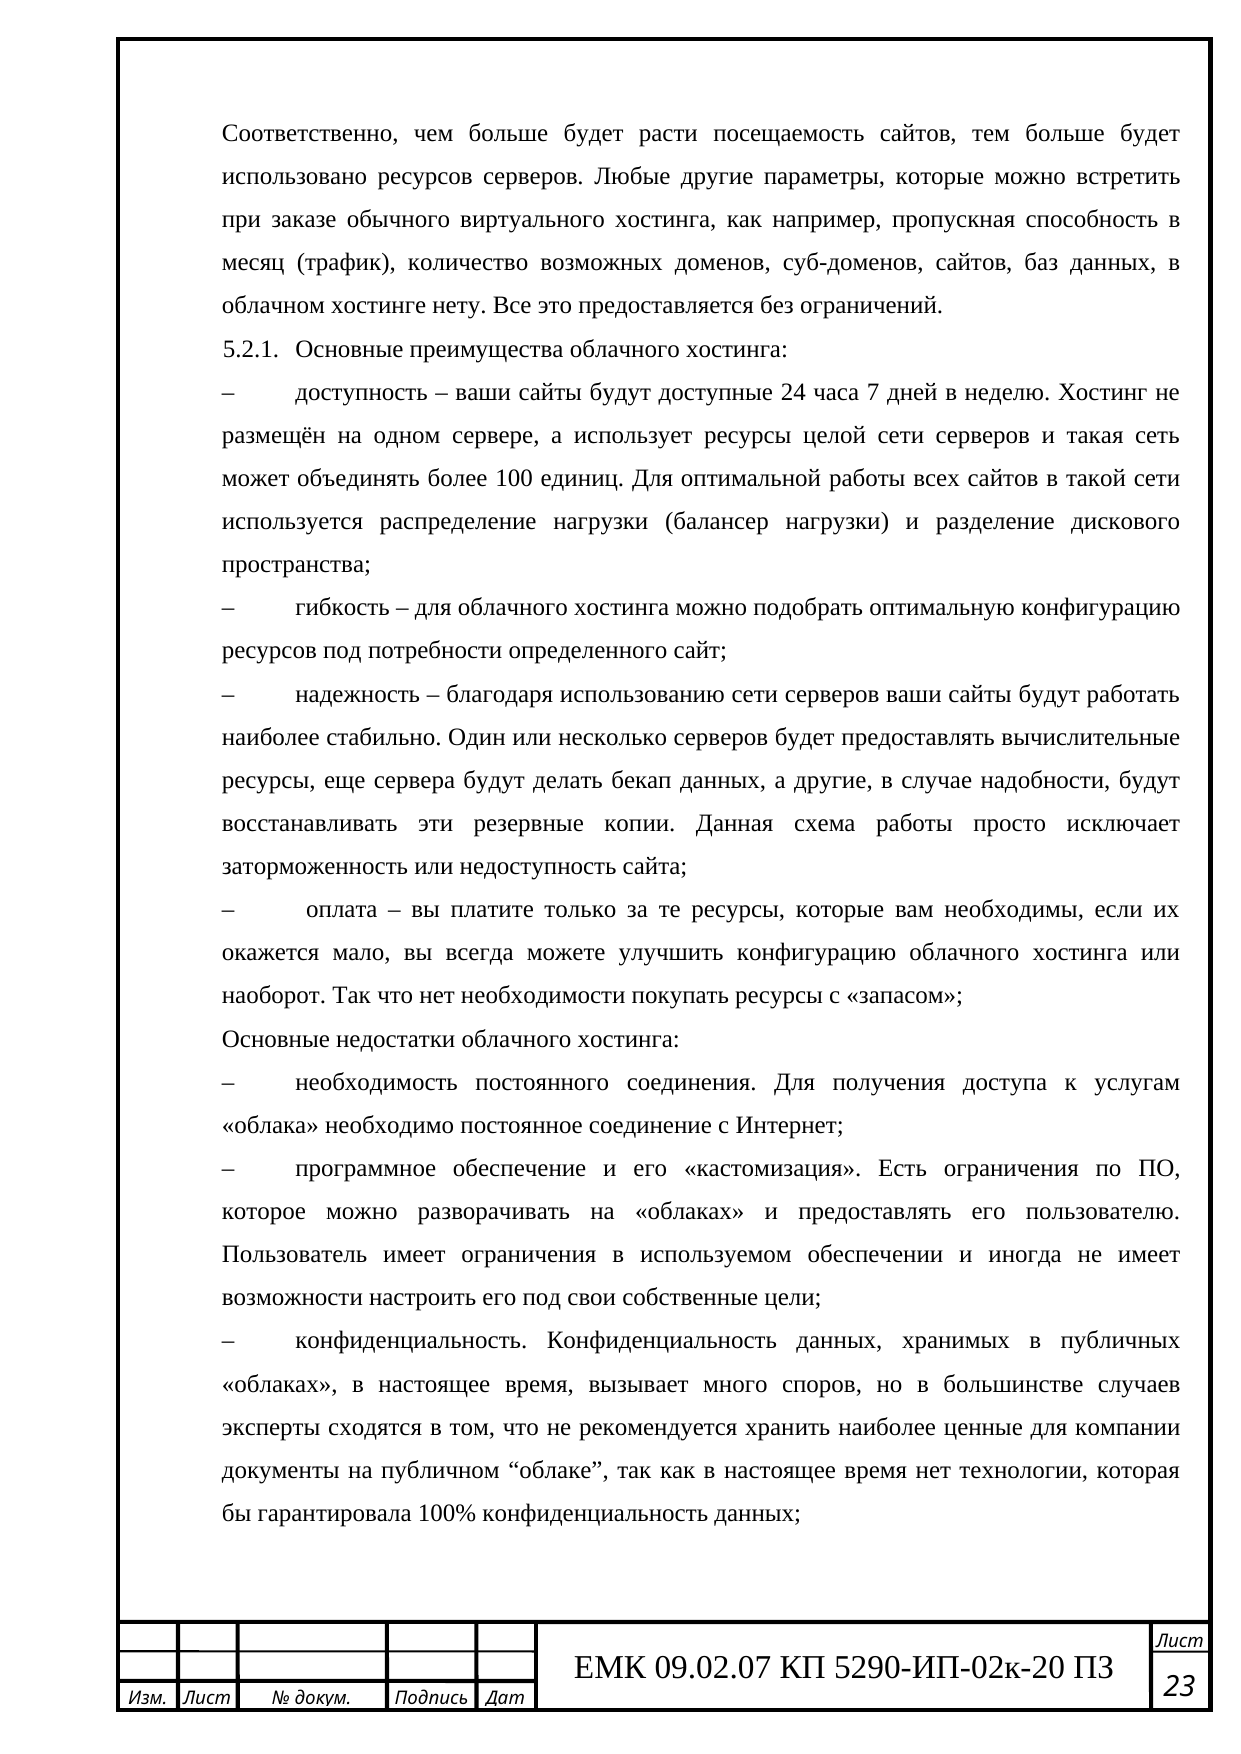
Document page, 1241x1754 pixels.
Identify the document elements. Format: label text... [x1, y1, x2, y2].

text ‒ конфиденциальность. Конфиденциальность данных, хранимых в публичных «облаках», в настоящее время, вызывает много споров, но в большинстве случаев эксперты сходятся в том, что не рекомендуется хранить наиболее ценные для компании документы на публичном “облаке”, так как в настоящее время нет технологии, которая бы гарантировала 100% конфиденциальность данных; [222, 1326, 1181, 1527]
text ‒ гибкость – для облачного хостинга можно подобрать оптимальную конфигурацию ресурсов под потребности определенного сайт; [222, 592, 1181, 664]
text ‒ надежность – благодаря использованию сети серверов ваши сайты будут работать наиболее стабильно. Один или несколько серверов будет предоставлять вычислительные ресурсы, еще сервера будут делать бекап данных, а другие, в случае надобности, будут восстанавливать эти резервные копии. Данная схема работы просто исключает заторможенность или недоступность сайта; [222, 679, 1181, 880]
text ‒ оплата – вы платите только за те ресурсы, которые вам необходимы, если их окажется мало, вы всегда можете улучшить конфигурацию облачного хостинга или наоборот. Так что нет необходимости покупать ресурсы с «запасом»; [222, 894, 1181, 1009]
text Основные недостатки облачного хостинга: [222, 1024, 1181, 1052]
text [222, 118, 1181, 319]
text ‒ программное обеспечение и его «кастомизация». Есть ограничения по ПО, которое можно разворачивать на «облаках» и предоставлять его пользователю. Пользователь имеет ограничения в используемом обеспечении и иногда не имеет возможности настроить его под свои собственные цели; [222, 1153, 1181, 1311]
text ‒ доступность – ваши сайты будут доступные 24 часа 7 дней в неделю. Хостинг не размещён на одном сервере, а использует ресурсы целой сети серверов и такая сеть может объединять более 100 единиц. Для оптимальной работы всех сайтов в такой сети используется распределение нагрузки (балансер нагрузки) и разделение дискового пространства; [222, 377, 1181, 578]
text ‒ необходимость постоянного соединения. Для получения доступа к услугам «облака» необходимо постоянное соединение с Интернет; [222, 1067, 1181, 1139]
list Основные преимущества облачного хостинга: [223, 334, 1181, 362]
